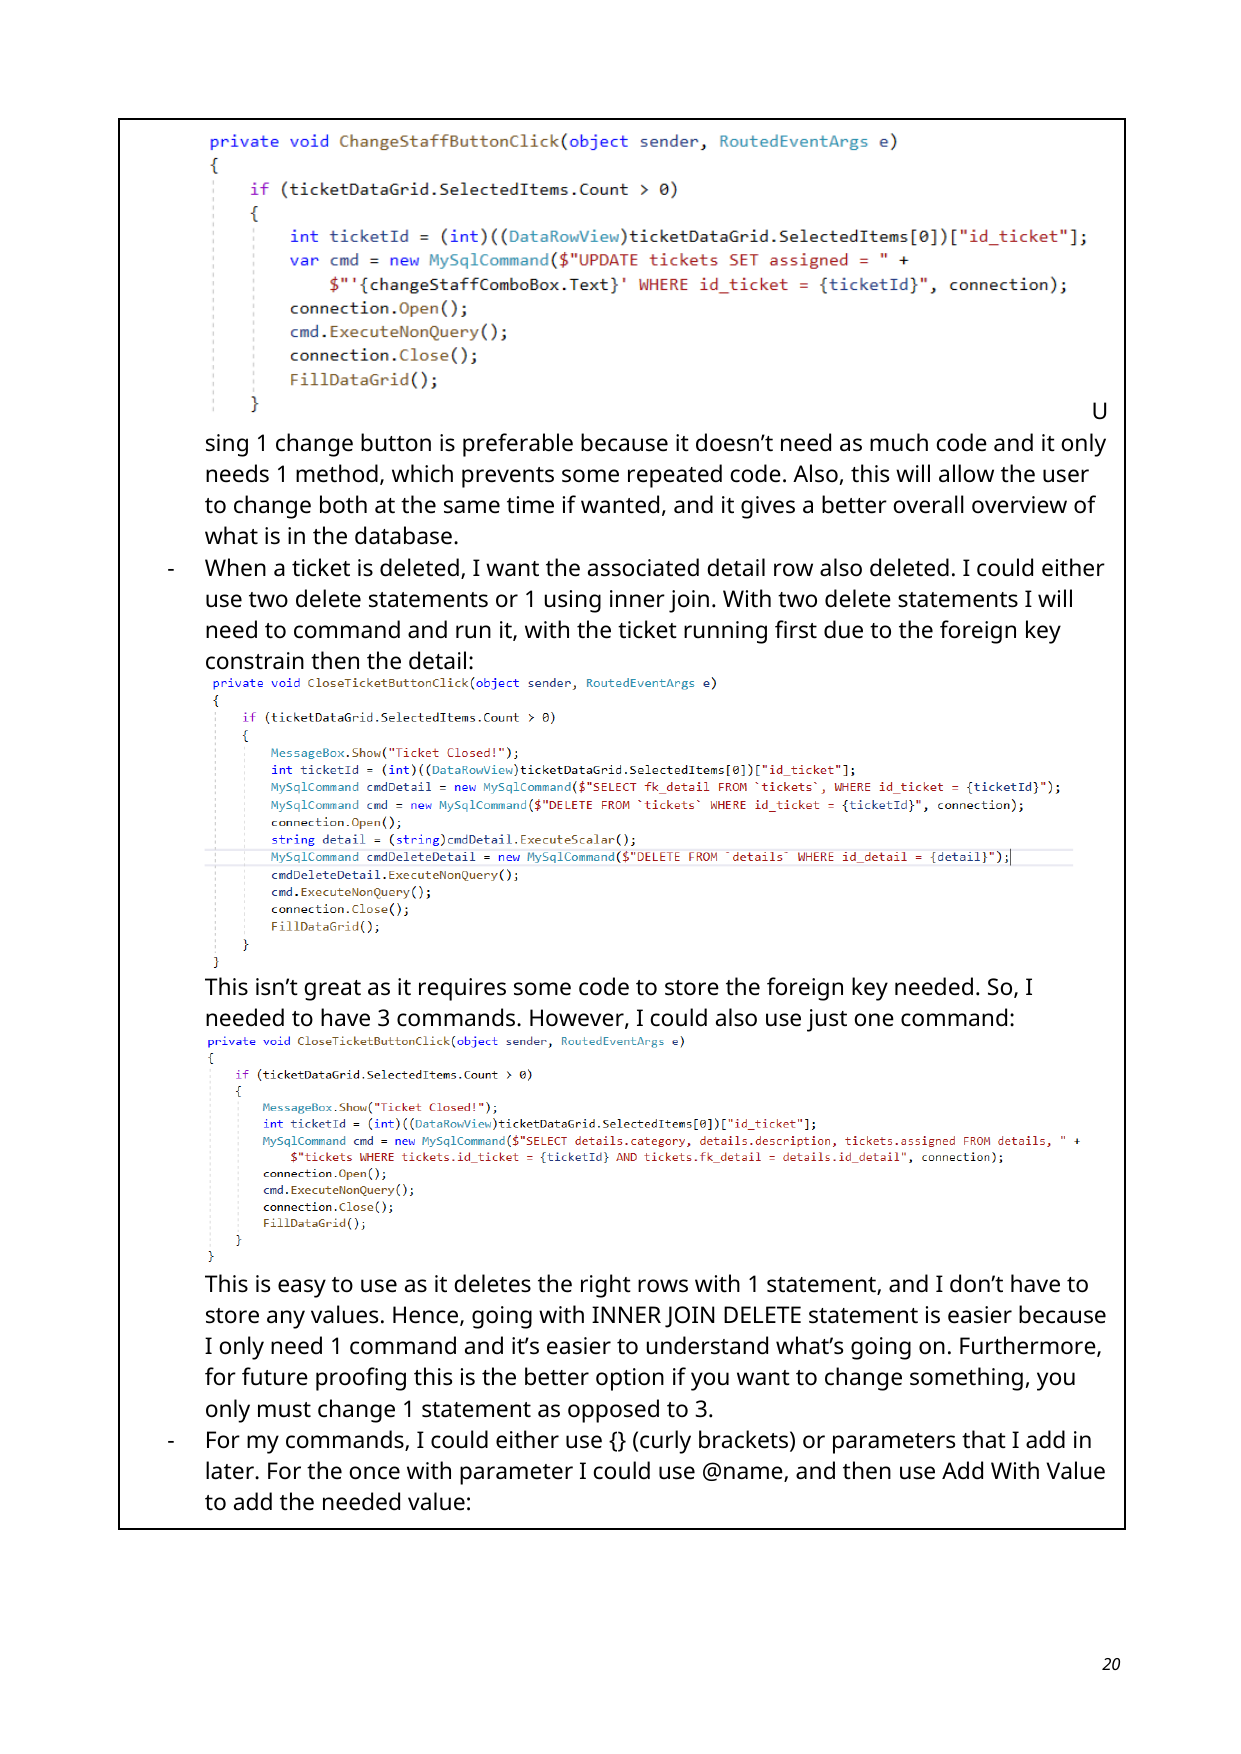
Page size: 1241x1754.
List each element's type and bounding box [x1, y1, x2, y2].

picture [204, 130, 1092, 420]
picture [204, 676, 1074, 971]
picture [204, 1033, 1089, 1268]
table_cell [120, 120, 1124, 1528]
